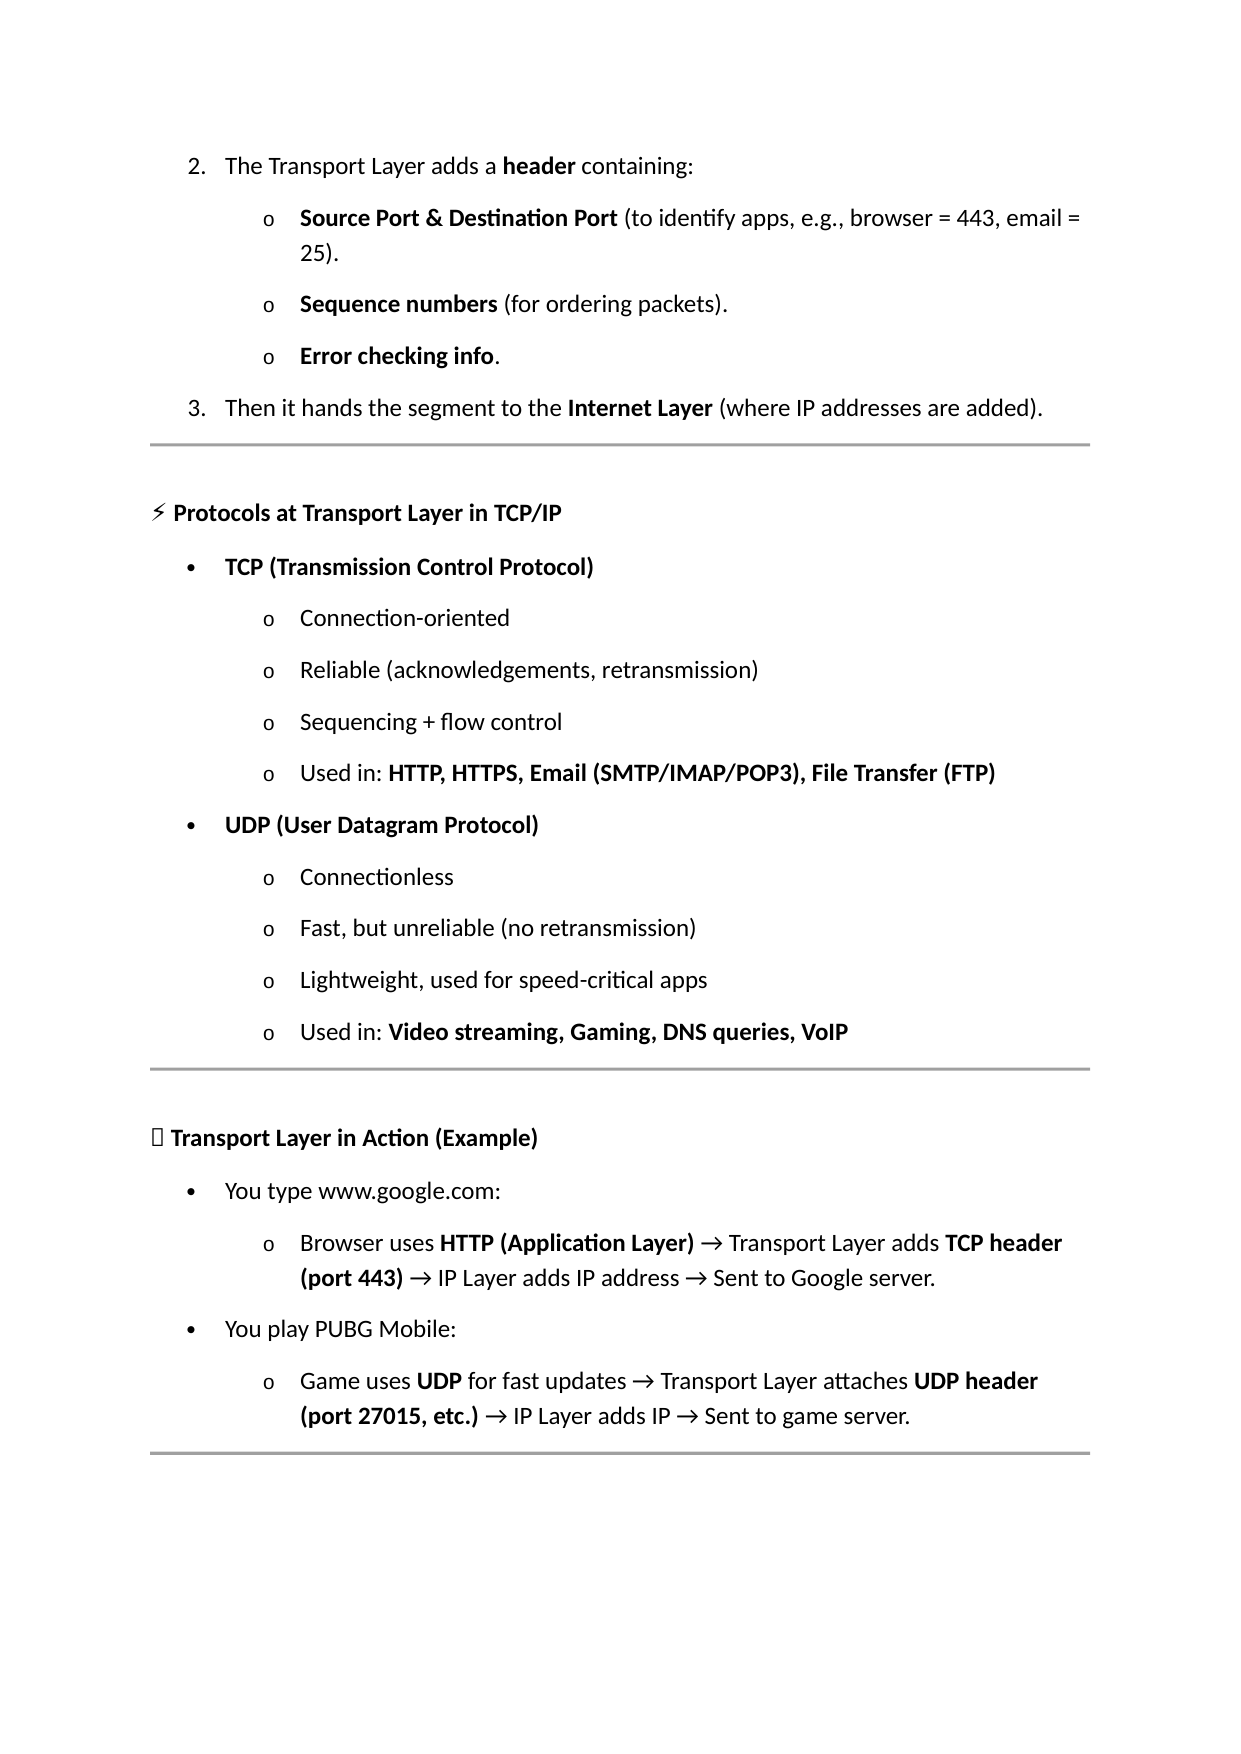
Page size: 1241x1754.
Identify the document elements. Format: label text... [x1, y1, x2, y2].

list Reliable (acknowledgements, retransmission) [262, 654, 1090, 685]
list UDP (User Datagram Protocol) [187, 809, 1090, 840]
list Then it hands the segment to the Internet Layer (where IP addresses are added). [187, 392, 1090, 422]
list Source Port & Destination Port (to identify apps, e.g., browser = 443, email = 25). [262, 202, 1090, 267]
list You play PUBG Mobile: [187, 1313, 1090, 1344]
list Error checking info. [262, 340, 1090, 371]
list Used in: HTTP, HTTPS, Email (SMTP/IMAP/POP3), File Transfer (FTP) [262, 757, 1090, 788]
list Used in: Video streaming, Gaming, DNS queries, VoIP [262, 1016, 1090, 1046]
text ⚡ Protocols at Transport Layer in TCP/IP [150, 495, 1090, 529]
list TCP (Transmission Control Protocol) [187, 551, 1090, 581]
list Game uses UDP for fast updates → Transport Layer attaches UDP header (port 27015, etc.) → IP Layer adds IP → Sent to game server. [262, 1365, 1090, 1431]
list You type www.google.com: [187, 1175, 1090, 1206]
text 📌 Transport Layer in Action (Example) [150, 1119, 1090, 1153]
list The Transport Layer adds a header containing: [187, 150, 1090, 181]
list Browser uses HTTP (Application Layer) → Transport Layer adds TCP header (port 443) → IP Layer adds IP address → Sent to Google server. [262, 1227, 1090, 1292]
list Fast, but unreliable (no retransmission) [262, 912, 1090, 943]
list Connectionless [262, 861, 1090, 891]
list Sequencing + flow control [262, 706, 1090, 736]
list Connection-oriented [262, 602, 1090, 633]
list Lightweight, used for speed-critical apps [262, 964, 1090, 995]
list Sequence numbers (for ordering packets). [262, 288, 1090, 319]
